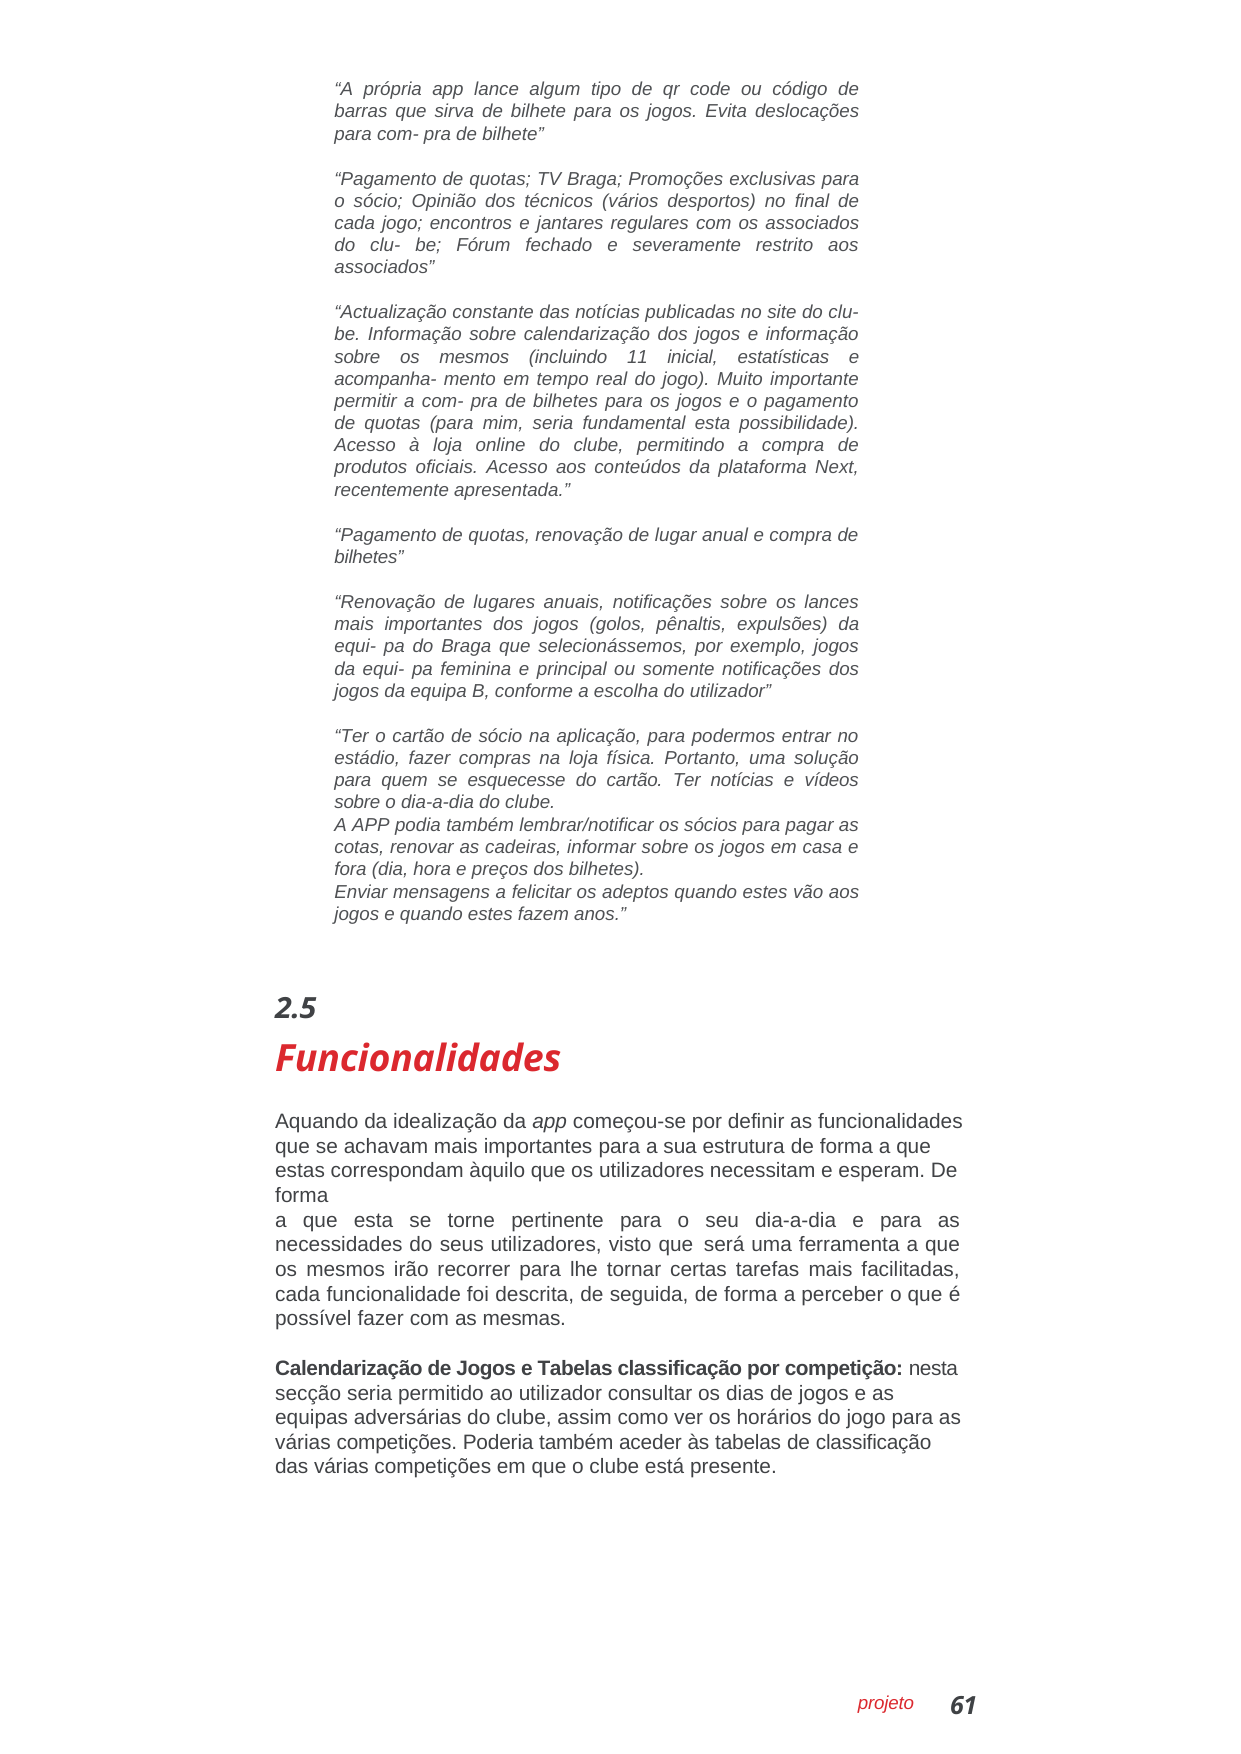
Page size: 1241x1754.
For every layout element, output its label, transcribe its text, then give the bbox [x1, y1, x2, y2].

text “Actualização constante das notícias publicadas no site do clu- be. Informação sobre calendarização dos jogos e informação sobre os mesmos (incluindo 11 inicial, estatísticas e acompanha- mento em tempo real do jogo). Muito importante permitir a com- pra de bilhetes para os jogos e o pagamento de quotas (para mim, seria fundamental esta possibilidade). Acesso à loja online do clube, permitindo a compra de produtos oficiais. Acesso aos conteúdos da plataforma Next, recentemente apresentada.” [334, 301, 859, 500]
text “Ter o cartão de sócio na aplicação, para podermos entrar no estádio, fazer compras na loja física. Portanto, uma solução para quem se esquecesse do cartão. Ter notícias e vídeos sobre o dia-a-dia do clube. [334, 724, 859, 813]
text Calendarização de Jogos e Tabelas classificação por competição: nesta secção seria permitido ao utilizador consultar os dias de jogos e as equipas adversárias do clube, assim como ver os horários do jogo para as várias competições. Poderia também aceder às tabelas de classificação das várias competições em que o clube está presente. [275, 1356, 969, 1478]
text “A própria app lance algum tipo de qr code ou código de barras que sirva de bilhete para os jogos. Evita deslocações para com- pra de bilhete” [334, 78, 859, 144]
text projeto 61 [0, 1682, 977, 1722]
text Enviar mensagens a felicitar os adeptos quando estes vão aos jogos e quando estes fazem anos.” [334, 880, 859, 924]
text 2.5 [275, 988, 1240, 1027]
text Aquando da idealização da app começou-se por definir as funcionalidades que se achavam mais importantes para a sua estrutura de forma a que estas correspondam àquilo que os utilizadores necessitam e esperam. De forma [275, 1109, 977, 1207]
text “Renovação de lugares anuais, notificações sobre os lances mais importantes dos jogos (golos, pênaltis, expulsões) da equi- pa do Braga que selecionássemos, por exemplo, jogos da equi- pa feminina e principal ou somente notificações dos jogos da equipa B, conforme a escolha do utilizador” [334, 591, 859, 701]
subtitle Funcionalidades [275, 1031, 1240, 1082]
text “Pagamento de quotas, renovação de lugar anual e compra de bilhetes” [334, 524, 859, 567]
text “Pagamento de quotas; TV Braga; Promoções exclusivas para o sócio; Opinião dos técnicos (vários desportos) no final de cada jogo; encontros e jantares regulares com os associados do clu- be; Fórum fechado e severamente restrito aos associados” [334, 167, 859, 278]
text A APP podia também lembrar/notificar os sócios para pagar as cotas, renovar as cadeiras, informar sobre os jogos em casa e fora (dia, hora e preços dos bilhetes). [334, 814, 859, 879]
text a que esta se torne pertinente para o seu dia-a-dia e para as necessidades do seus utilizadores, visto que será uma ferramenta a que os mesmos irão recorrer para lhe tornar certas tarefas mais facilitadas, cada funcionalidade foi descrita, de seguida, de forma a perceber o que é possível fazer com as mesmas. [275, 1208, 960, 1330]
